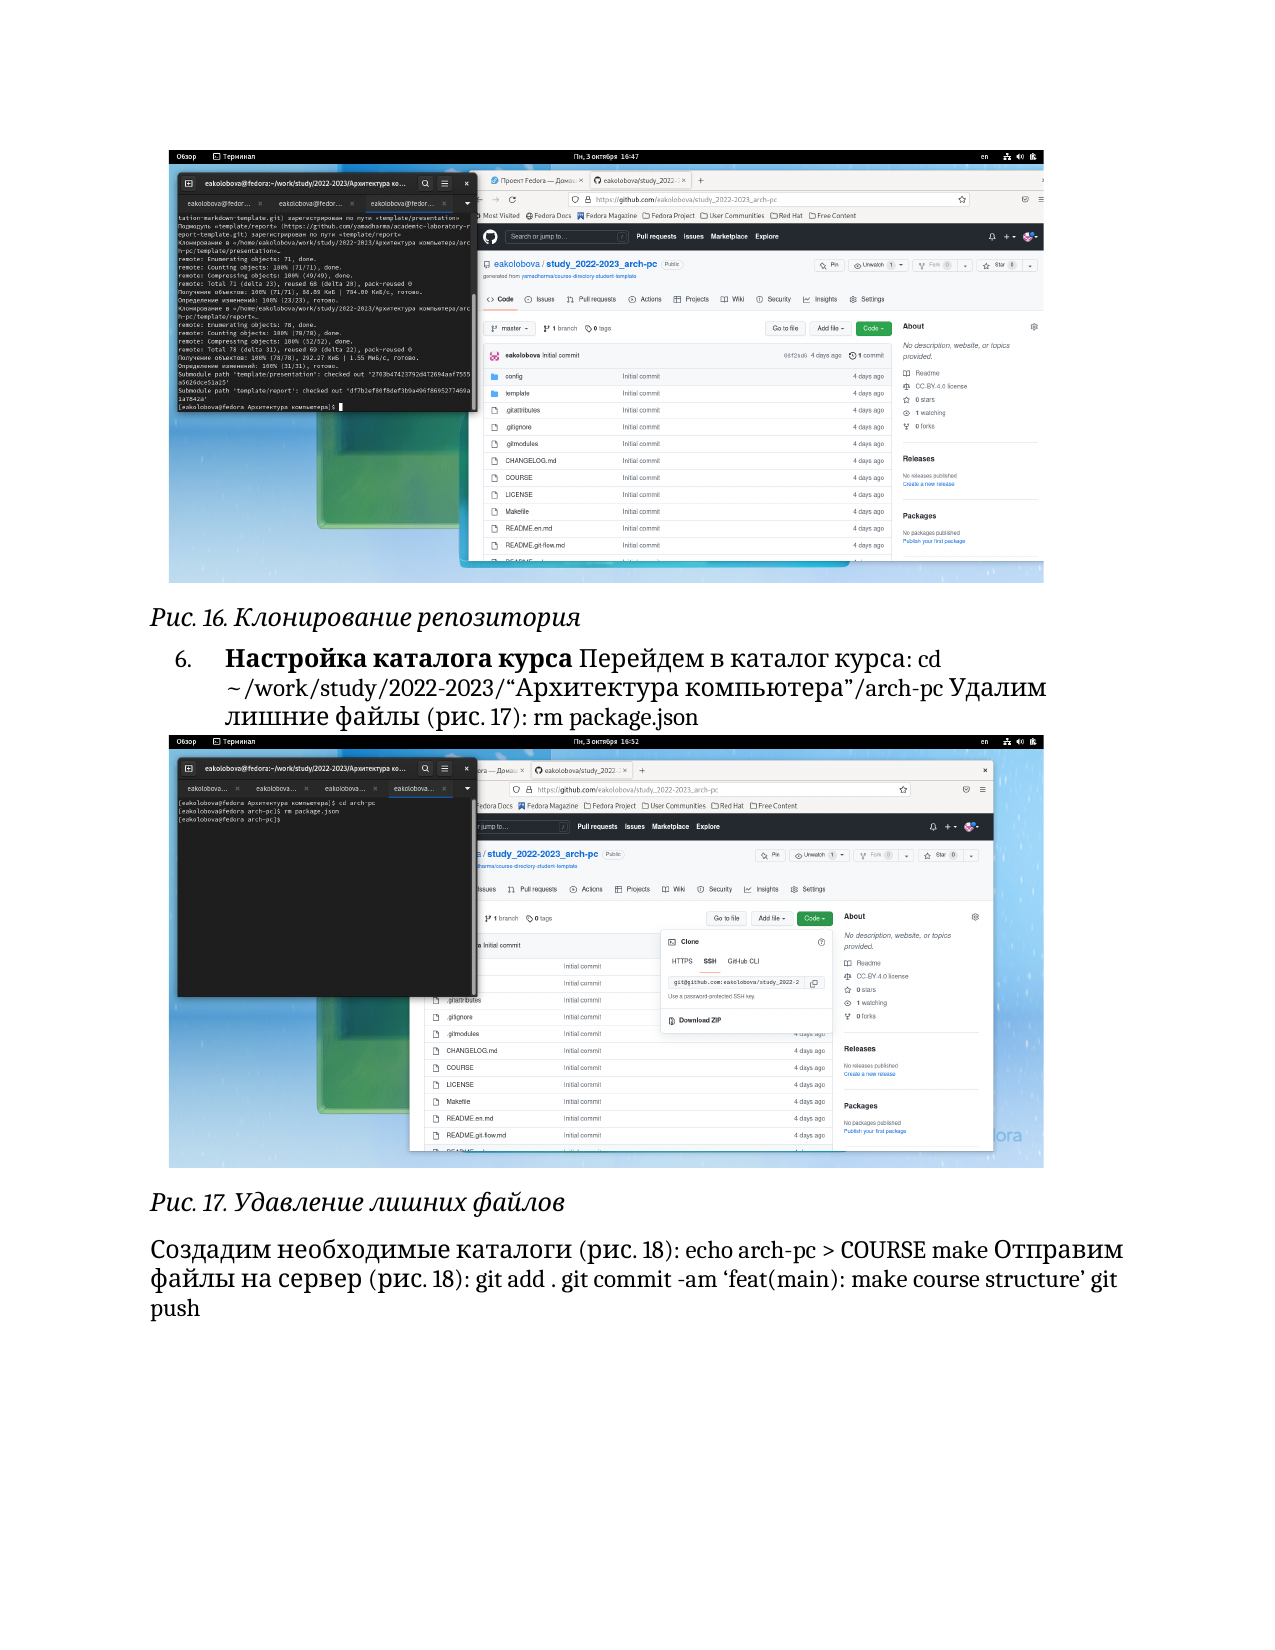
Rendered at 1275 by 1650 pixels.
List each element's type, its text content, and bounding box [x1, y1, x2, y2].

text Создадим необходимые каталоги (рис. 18): echo arch-pc > COURSE make Отправим файлы на сервер (рис. 18): git add . git commit -am ‘feat(main): make course structure’ git push [150, 1236, 1125, 1322]
picture [168, 735, 1044, 1168]
text Рис. 17. Удавление лишних файлов [150, 1189, 1125, 1217]
text Рис. 16. Клонирование репозитория [150, 604, 1125, 632]
list Настройка каталога курса Перейдем в каталог курса: cd ~/work/study/2022-2023/“Архитектура компьютера”/arch-pc Удалим лишние файлы (рис. 17): rm package.json [175, 645, 1125, 731]
picture [168, 150, 1044, 583]
